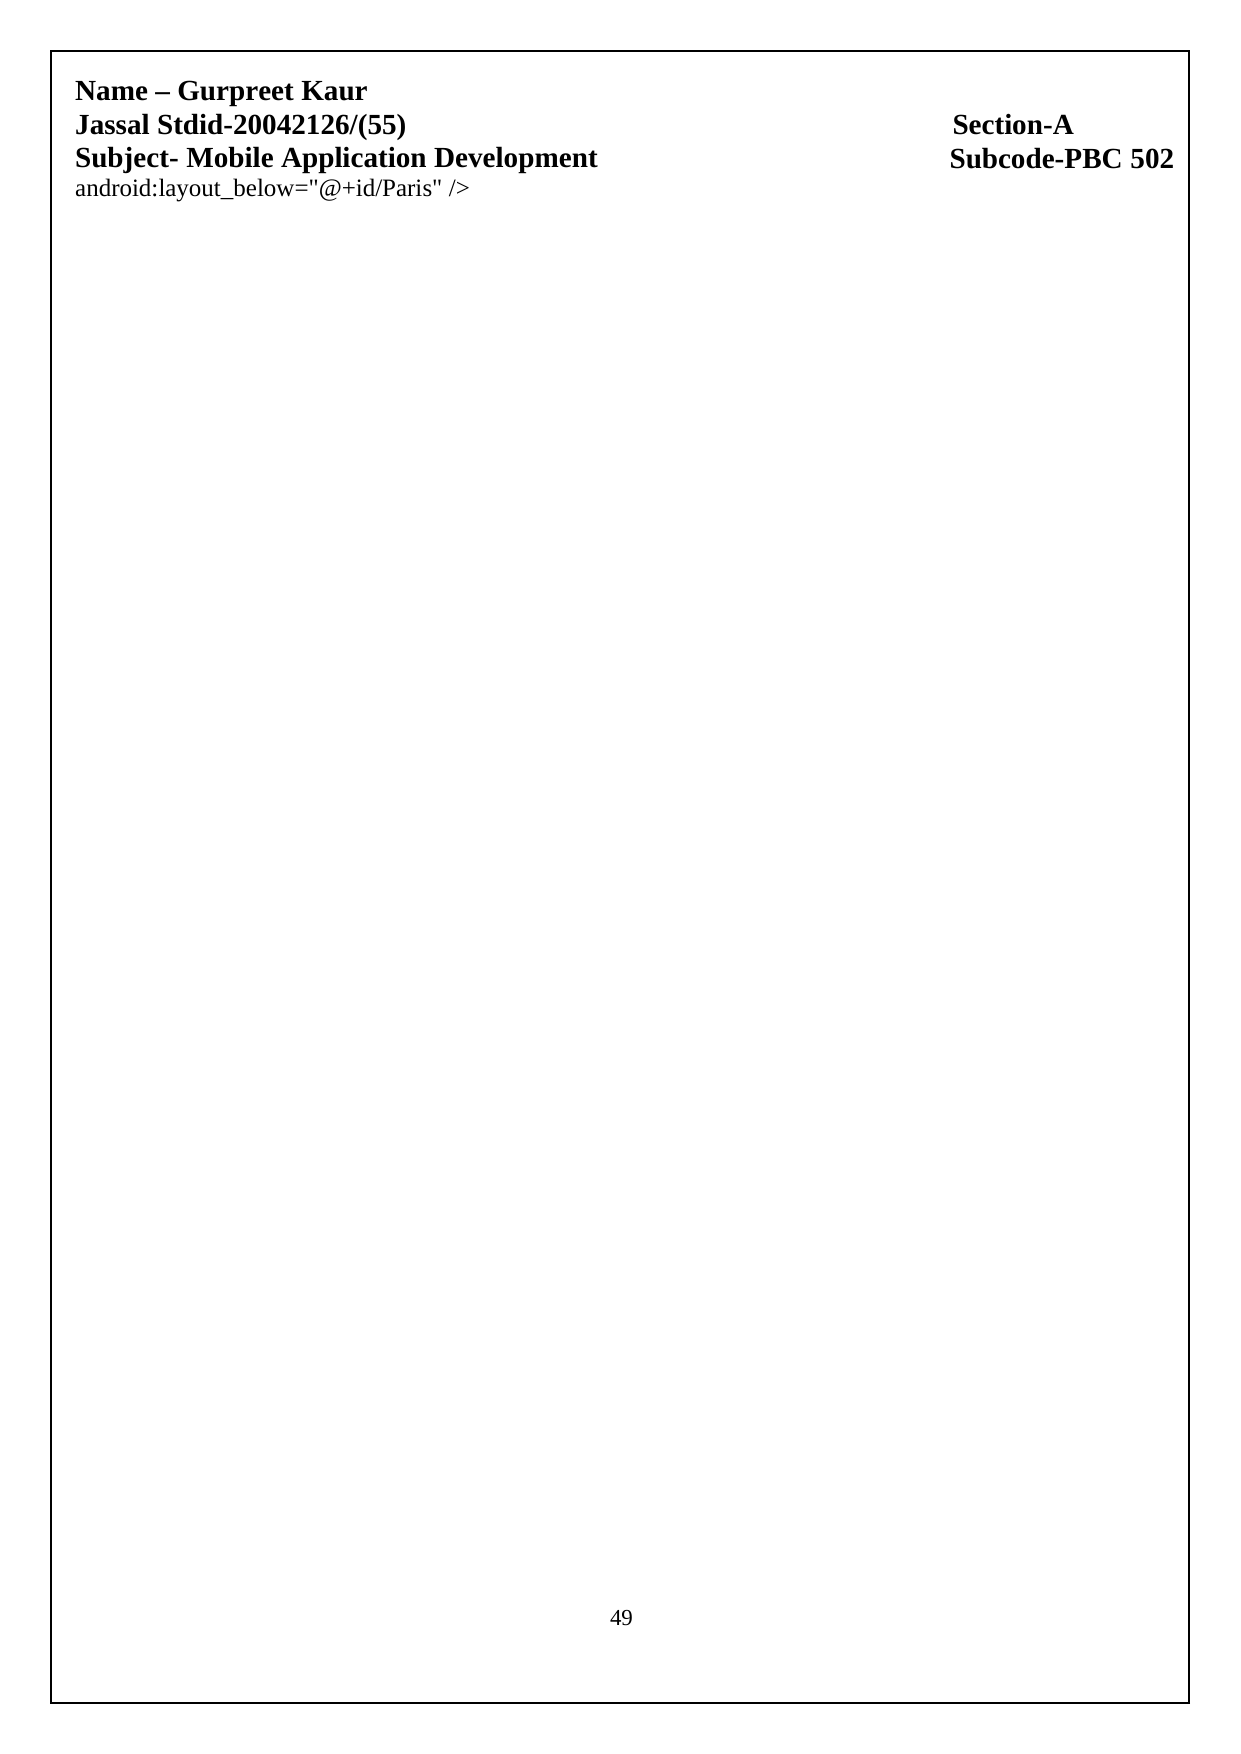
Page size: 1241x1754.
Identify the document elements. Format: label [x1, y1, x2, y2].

text [75, 173, 470, 202]
